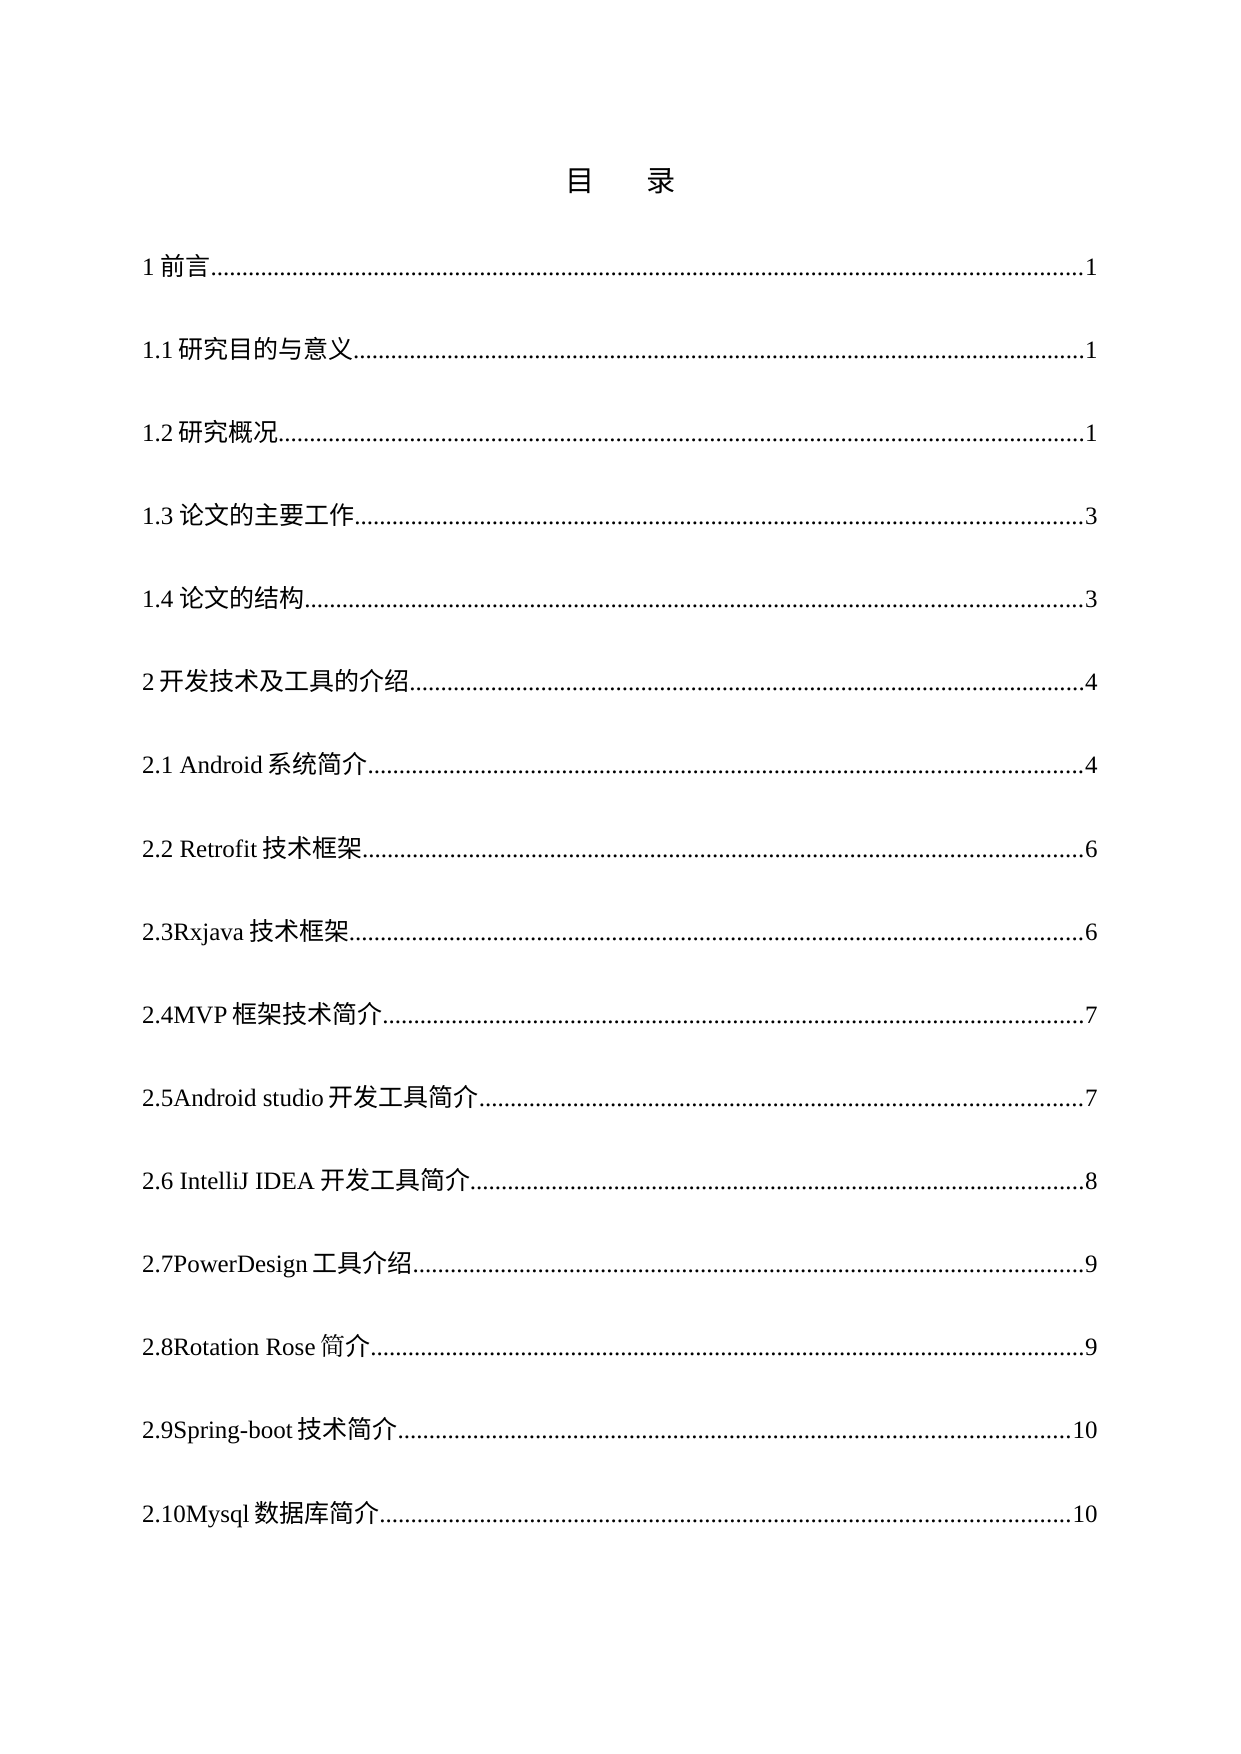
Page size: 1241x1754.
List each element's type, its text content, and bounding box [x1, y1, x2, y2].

text 2.1 Android系统简介 4 [142, 731, 1098, 796]
text 2.7PowerDesign工具介绍 9 [142, 1229, 1098, 1294]
text 2.3Rxjava技术框架 6 [142, 897, 1098, 962]
text 2.5Android studio开发工具简介 7 [142, 1063, 1098, 1128]
text 1.1研究目的与意义 1 [142, 315, 1098, 380]
text 2.10Mysql数据库简介 10 [142, 1479, 1098, 1544]
text 目 录 [142, 146, 1098, 211]
text 1.2研究概况 1 [142, 398, 1098, 463]
text 2开发技术及工具的介绍 4 [142, 647, 1098, 712]
text 2.9Spring-boot技术简介 10 [142, 1396, 1098, 1461]
text 2.8Rotation Rose简介 9 [142, 1312, 1098, 1377]
text 2.6 IntelliJ IDEA开发工具简介 8 [142, 1146, 1098, 1211]
text 2.4MVP框架技术简介 7 [142, 980, 1098, 1045]
text 1.3 论文的主要工作 3 [142, 481, 1098, 546]
text 2.2 Retrofit技术框架 6 [142, 814, 1098, 879]
text 1.4 论文的结构 3 [142, 564, 1098, 629]
text 1 前言 1 [142, 232, 1098, 297]
